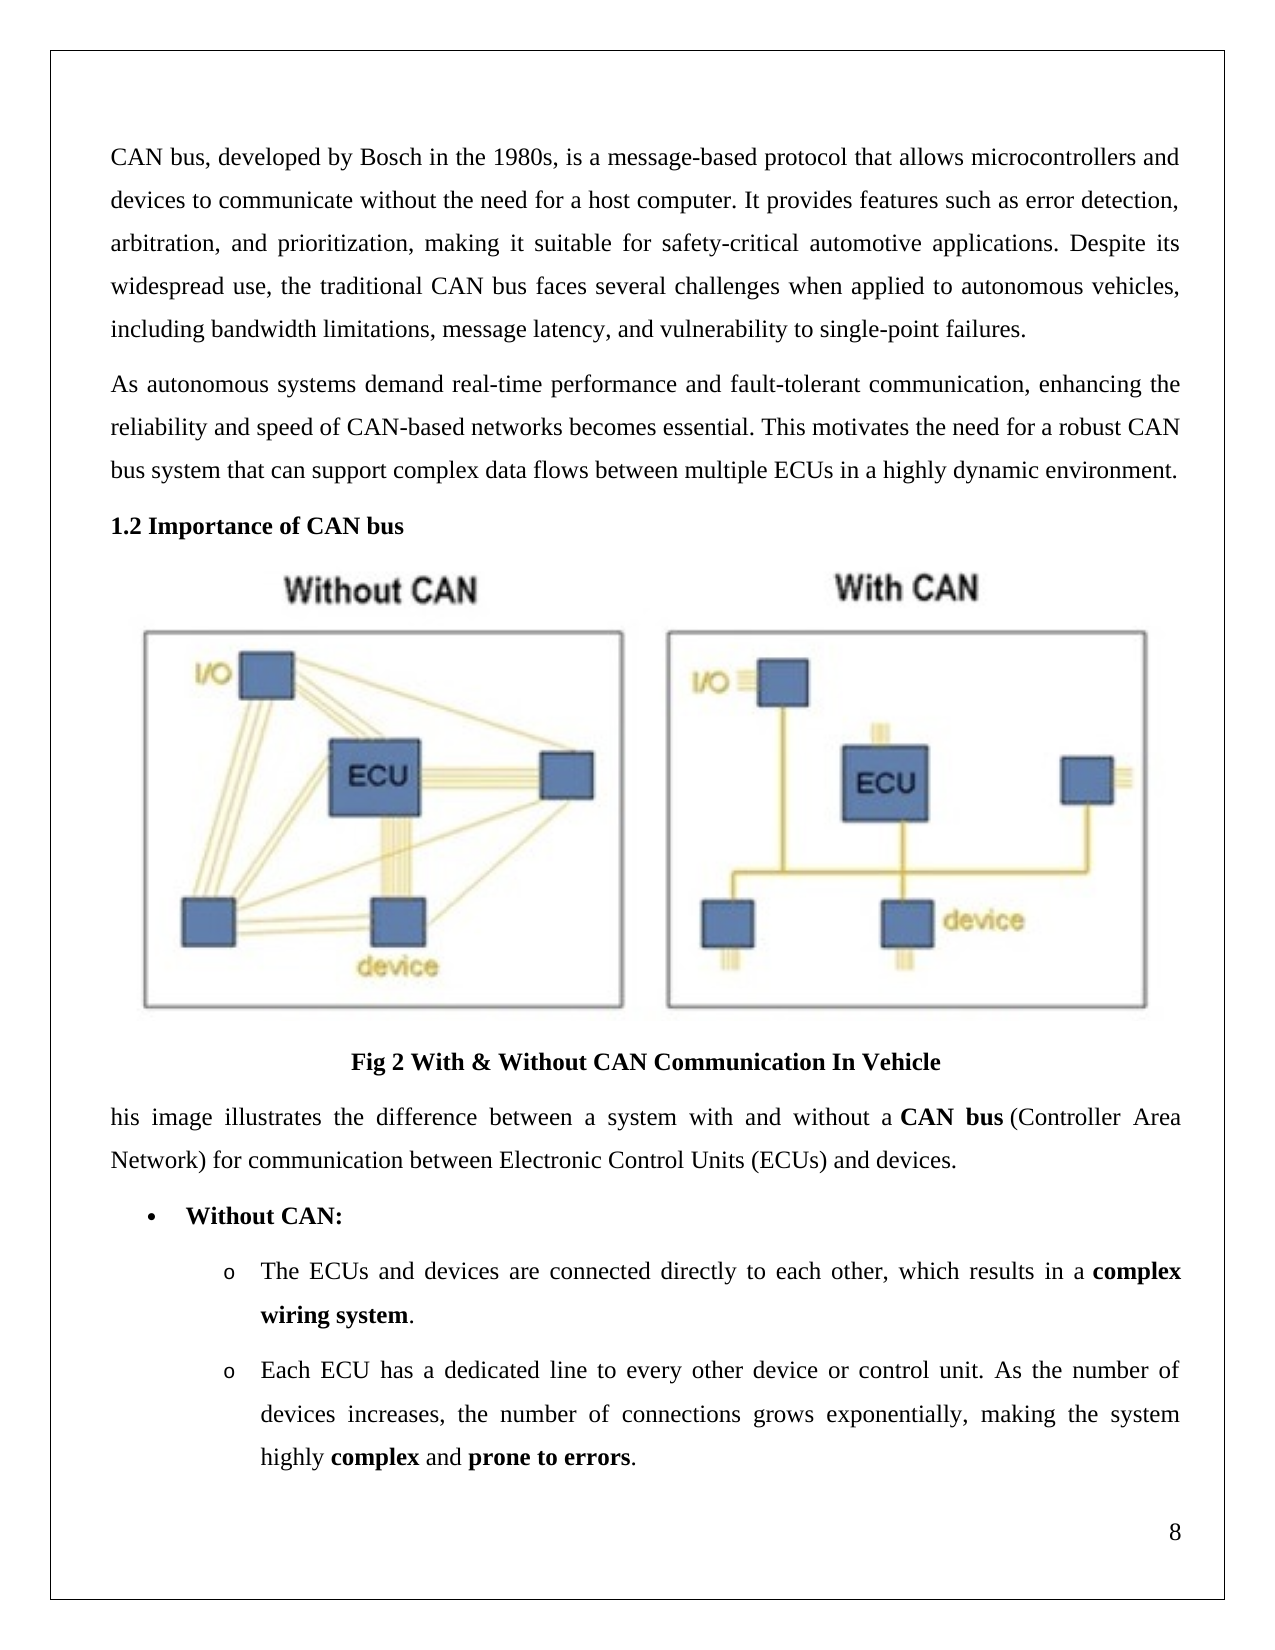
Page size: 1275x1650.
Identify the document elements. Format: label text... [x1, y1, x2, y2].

text Fig 2 With & Without CAN Communication In Vehicle [110, 1047, 1181, 1076]
list Without CAN: [148, 1201, 1181, 1229]
text 1.2 Importance of CAN bus [110, 511, 1181, 539]
picture [110, 566, 1182, 1021]
text As autonomous systems demand real-time performance and fault-tolerant communication, enhancing the reliability and speed of CAN-based networks becomes essential. This motivates the need for a robust CAN bus system that can support complex data flows between multiple ECUs in a highly dynamic environment. [110, 369, 1181, 484]
text CAN bus, developed by Bosch in the 1980s, is a message-based protocol that allows microcontrollers and devices to communicate without the need for a host computer. It provides features such as error detection, arbitration, and prioritization, making it suitable for safety-critical automotive applications. Despite its widespread use, the traditional CAN bus faces several challenges when applied to autonomous vehicles, including bandwidth limitations, message latency, and vulnerability to single-point failures. [110, 142, 1181, 343]
list Each ECU has a dedicated line to every other device or control unit. As the number of devices increases, the number of connections grows exponentially, making the system highly complex and prone to errors. [223, 1355, 1181, 1471]
text his image illustrates the difference between a system with and without a CAN bus (Controller Area Network) for communication between Electronic Control Units (ECUs) and devices. [110, 1102, 1181, 1174]
list The ECUs and devices are connected directly to each other, which results in a complex wiring system. [223, 1256, 1181, 1329]
